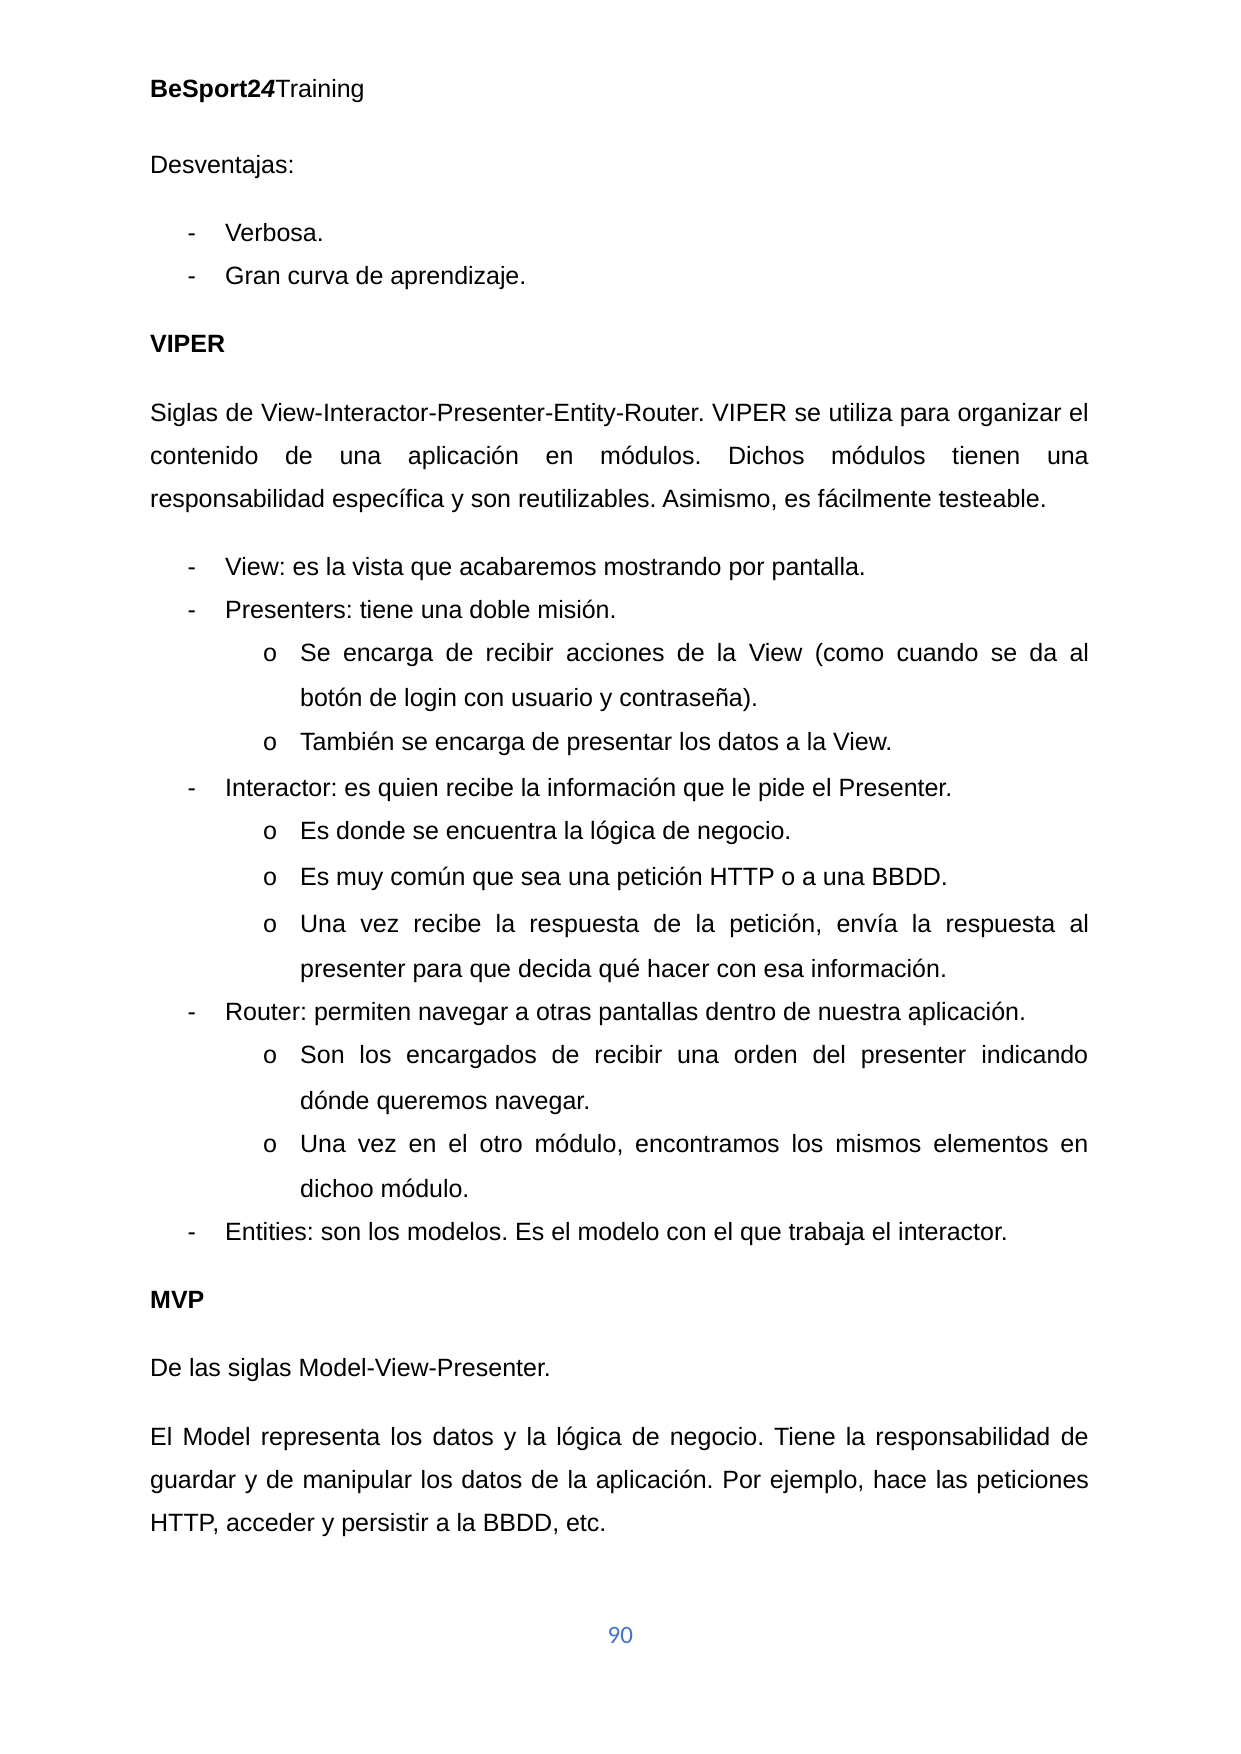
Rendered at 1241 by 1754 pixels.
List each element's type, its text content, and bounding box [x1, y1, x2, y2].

list Se encarga de recibir acciones de la View (como cuando se da al botón de login con usuario y contraseña). [262, 638, 1090, 712]
list Es muy común que sea una petición HTTP o a una BBDD. [262, 862, 1090, 893]
list Una vez en el otro módulo, encontramos los mismos elementos en dichoo módulo. [262, 1129, 1090, 1203]
list Entities: son los modelos. Es el modelo con el que trabaja el interactor. [187, 1217, 1090, 1246]
text El Model representa los datos y la lógica de negocio. Tiene la responsabilidad de guardar y de manipular los datos de la aplicación. Por ejemplo, hace las peticiones HTTP, acceder y persistir a la BBDD, etc. [150, 1422, 1090, 1537]
list Son los encargados de recibir una orden del presenter indicando dónde queremos navegar. [262, 1040, 1090, 1114]
list Es donde se encuentra la lógica de negocio. [262, 816, 1090, 847]
list Una vez recibe la respuesta de la petición, envía la respuesta al presenter para que decida qué hacer con esa información. [262, 909, 1090, 983]
list Presenters: tiene una doble misión. [187, 595, 1090, 624]
text De las siglas Model-View-Presenter. [150, 1353, 1090, 1382]
text Desventajas: [150, 150, 1090, 179]
list Verbosa. [187, 218, 1090, 247]
list Router: permiten navegar a otras pantallas dentro de nuestra aplicación. [187, 997, 1090, 1026]
text MVP [150, 1285, 1090, 1314]
list Gran curva de aprendizaje. [187, 261, 1090, 290]
list Interactor: es quien recibe la información que le pide el Presenter. [187, 773, 1090, 802]
list También se encarga de presentar los datos a la View. [262, 727, 1090, 757]
text VIPER [150, 329, 1090, 358]
text Siglas de View-Interactor-Presenter-Entity-Router. VIPER se utiliza para organizar el contenido de una aplicación en módulos. Dichos módulos tienen una responsabilidad específica y son reutilizables. Asimismo, es fácilmente testeable. [150, 397, 1090, 512]
list View: es la vista que acabaremos mostrando por pantalla. [187, 552, 1090, 581]
